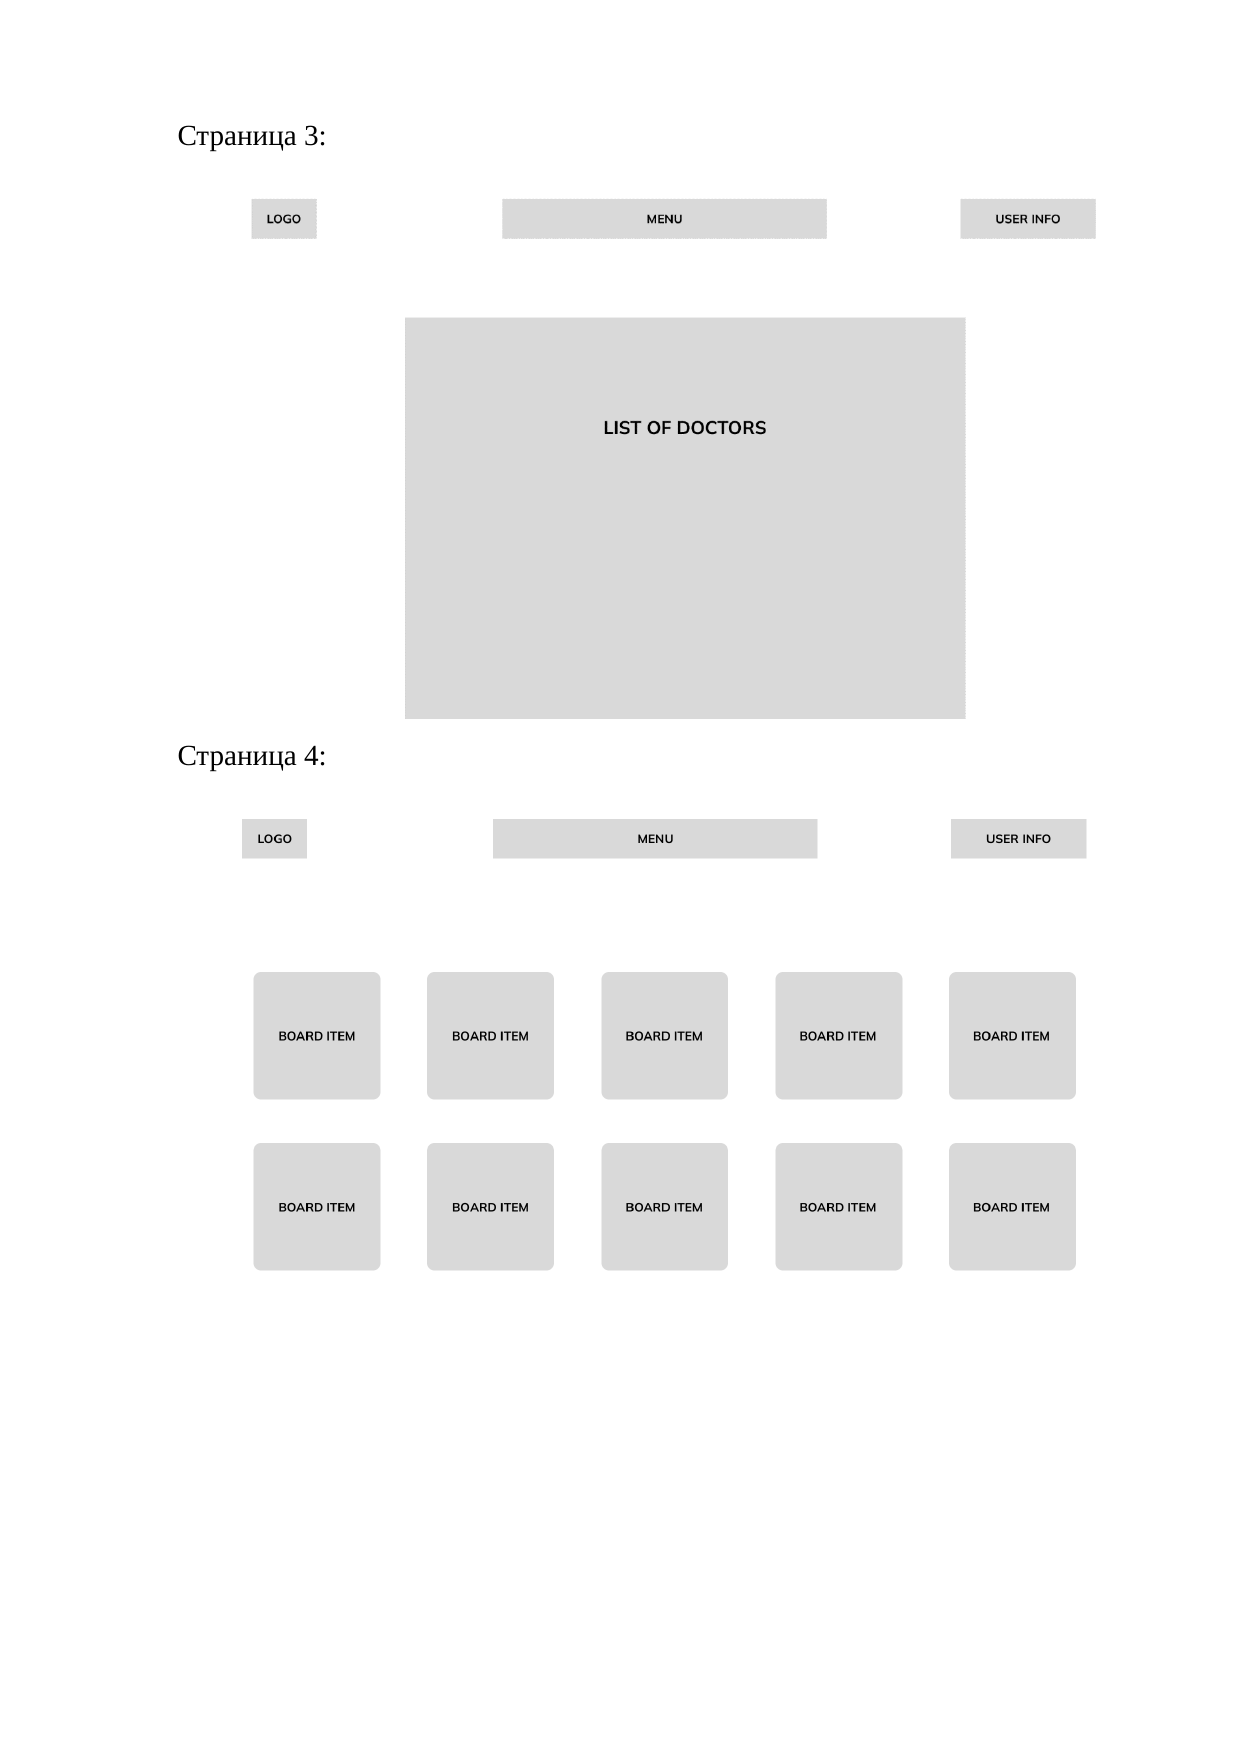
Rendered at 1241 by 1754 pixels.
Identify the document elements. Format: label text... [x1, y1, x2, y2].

picture [177, 171, 1152, 719]
picture [177, 791, 1152, 1340]
text Страница 3: [177, 118, 1152, 152]
text Страница 4: [177, 738, 1152, 772]
